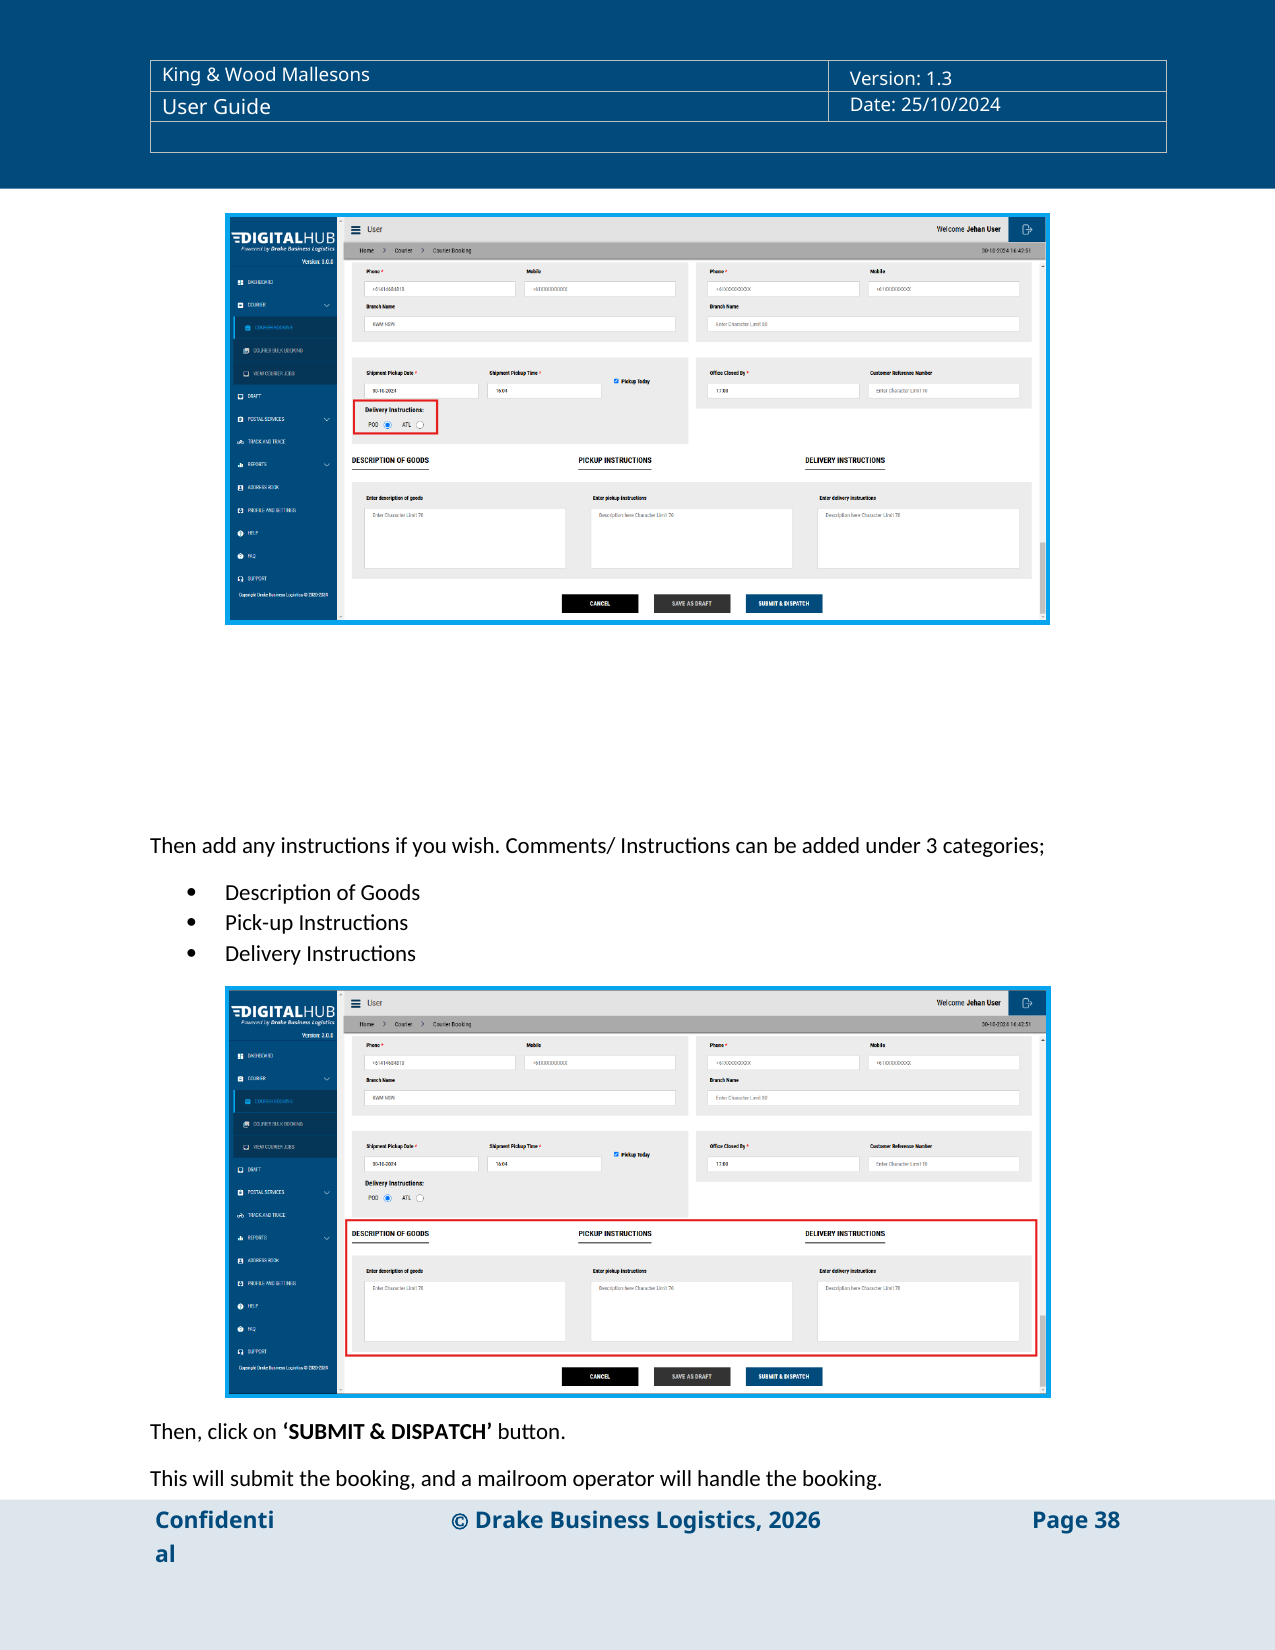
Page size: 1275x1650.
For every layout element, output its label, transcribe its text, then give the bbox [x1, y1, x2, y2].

text Then add any instructions if you wish. Comments/ Instructions can be added under 3 categories; [150, 831, 1125, 859]
list Pick-up Instructions [187, 908, 1125, 936]
list Description of Goods [187, 878, 1125, 906]
text This will submit the booking, and a mailroom operator will handle the booking. [150, 1464, 1125, 1492]
list Delivery Instructions [187, 939, 1125, 967]
picture [231, 218, 1045, 619]
text Then, click on ‘SUBMIT & DISPATCH’ button. [150, 1417, 1125, 1445]
picture [230, 991, 1045, 1393]
